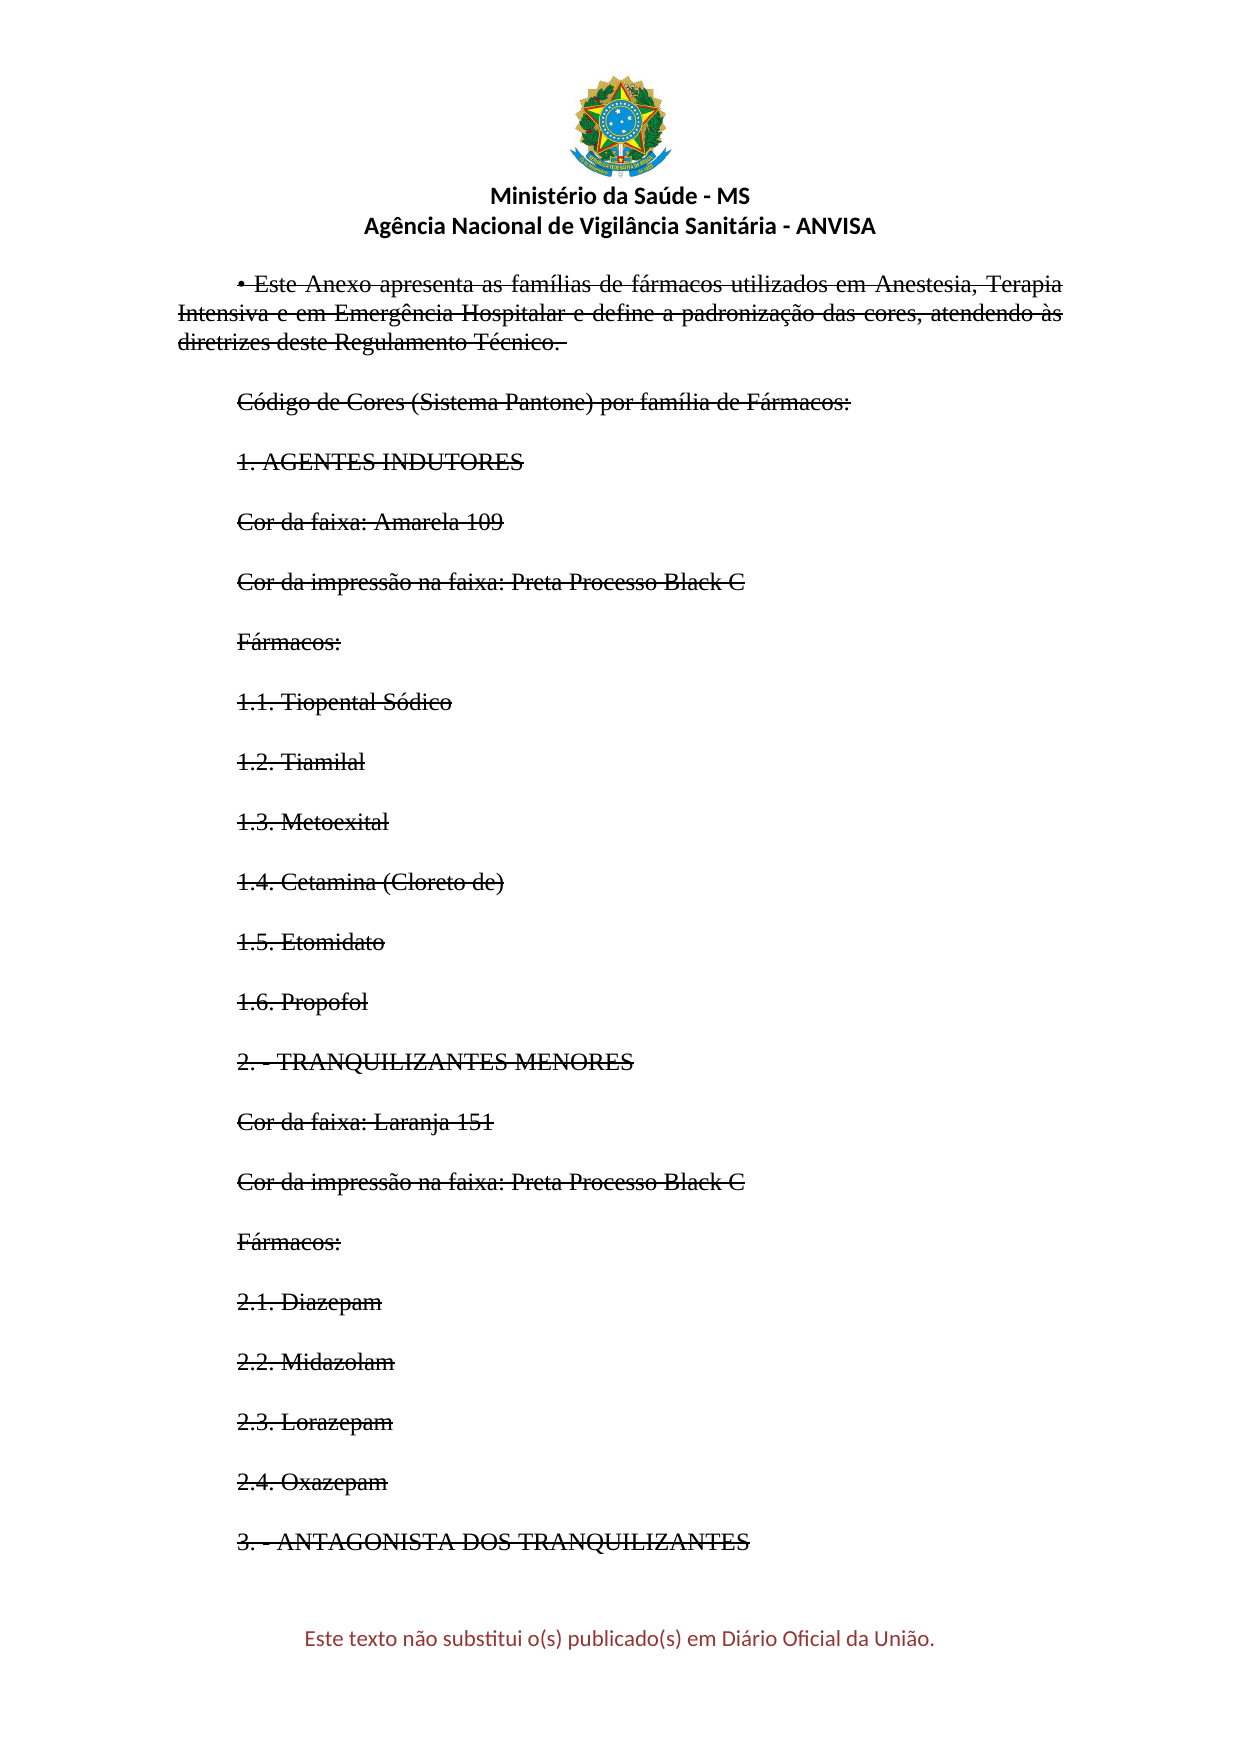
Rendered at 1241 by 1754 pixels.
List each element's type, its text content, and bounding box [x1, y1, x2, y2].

text 1.2. Tiamilal [177, 747, 1063, 775]
text 1.5. Etomidato [177, 927, 1063, 955]
picture [566, 73, 674, 180]
text 2.2. Midazolam [177, 1347, 1063, 1375]
text 2.1. Diazepam [177, 1287, 1063, 1315]
text 3. - ANTAGONISTA DOS TRANQUILIZANTES [177, 1527, 1063, 1555]
text • Este Anexo apresenta as famílias de fármacos utilizados em Anestesia, Terapia Intensiva e em Emergência Hospitalar e define a padronização das cores, atendendo às diretrizes deste Regulamento Técnico. [177, 269, 1063, 313]
text 1.6. Propofol [177, 987, 1063, 1015]
text 2. - TRANQUILIZANTES MENORES [177, 1047, 1063, 1075]
text 1. AGENTES INDUTORES [177, 447, 1063, 475]
text Cor da impressão na faixa: Preta Processo Black C [177, 567, 1063, 595]
text Fármacos: [177, 1227, 1063, 1255]
text Código de Cores (Sistema Pantone) por família de Fármacos: [177, 387, 1063, 415]
text Fármacos: [177, 627, 1063, 655]
text 2.4. Oxazepam [177, 1467, 1063, 1495]
text Cor da impressão na faixa: Preta Processo Black C [177, 1167, 1063, 1195]
text 1.4. Cetamina (Cloreto de) [177, 867, 1063, 895]
text 2.3. Lorazepam [177, 1407, 1063, 1435]
text 1.1. Tiopental Sódico [177, 687, 1063, 715]
text Cor da faixa: Amarela 109 [177, 507, 1063, 535]
text • Este Anexo apresenta as famílias de fármacos utilizados em Anestesia, Terapia Intensiva e em Emergência Hospitalar e define a padronização das cores, atendendo às diretrizes deste Regulamento Técnico. [177, 314, 1063, 355]
text Cor da faixa: Laranja 151 [177, 1107, 1063, 1135]
text 1.3. Metoexital [177, 807, 1063, 835]
